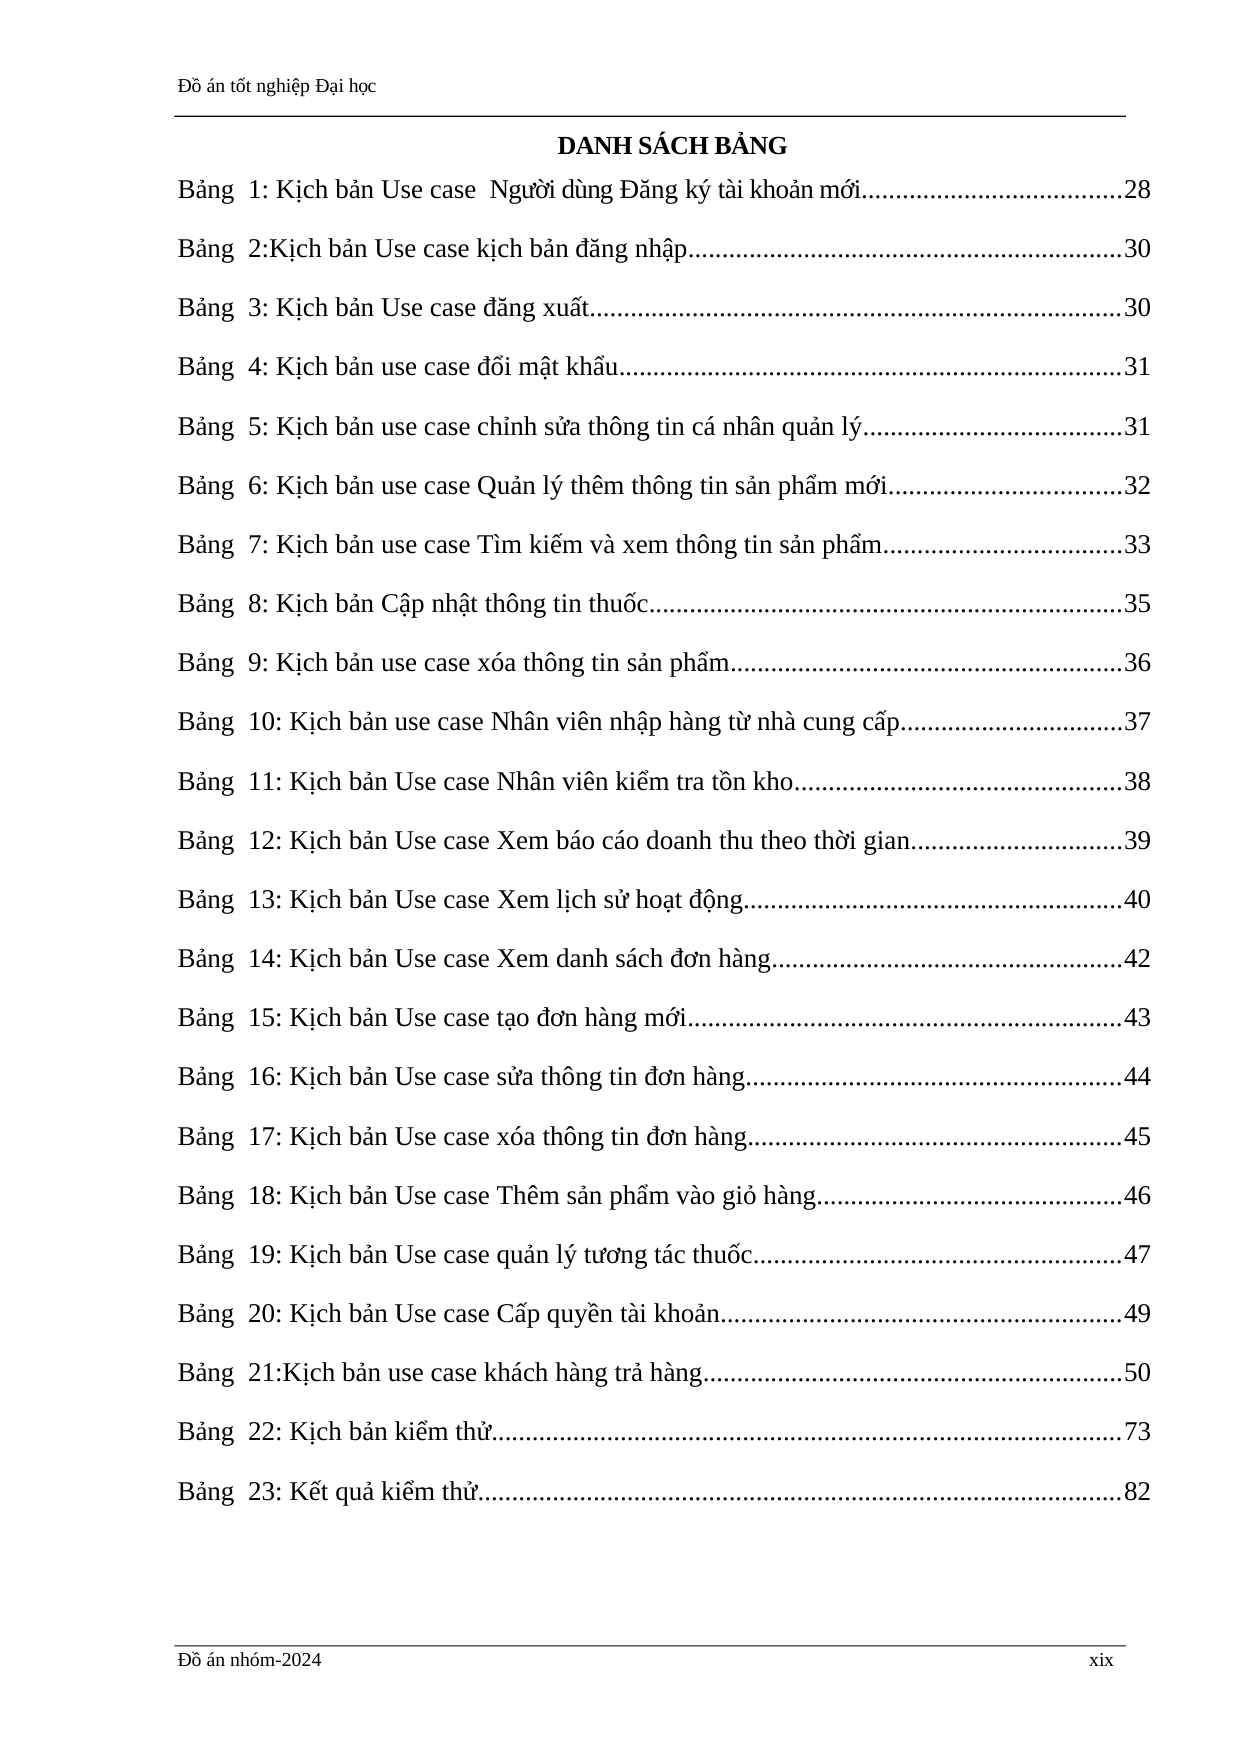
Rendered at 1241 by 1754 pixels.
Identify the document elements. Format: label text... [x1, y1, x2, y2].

text Bảng 19: Kịch bản Use case quản lý tương tác thuốc 47 [177, 1238, 1152, 1269]
text Bảng 7: Kịch bản use case Tìm kiếm và xem thông tin sản phẩm 33 [177, 528, 1152, 559]
text Bảng 4: Kịch bản use case đổi mật khẩu 31 [177, 350, 1152, 382]
text Bảng 5: Kịch bản use case chỉnh sửa thông tin cá nhân quản lý 31 [177, 409, 1152, 441]
text Bảng 18: Kịch bản Use case Thêm sản phẩm vào giỏ hàng 46 [177, 1179, 1152, 1210]
text Bảng 12: Kịch bản Use case Xem báo cáo doanh thu theo thời gian 39 [177, 824, 1152, 855]
text Bảng 3: Kịch bản Use case đăng xuất 30 [177, 291, 1152, 322]
text Bảng 10: Kịch bản use case Nhân viên nhập hàng từ nhà cung cấp 37 [177, 705, 1152, 737]
text Bảng 9: Kịch bản use case xóa thông tin sản phẩm 36 [177, 646, 1152, 677]
text Bảng 11: Kịch bản Use case Nhân viên kiểm tra tồn kho 38 [177, 764, 1152, 796]
text Bảng 14: Kịch bản Use case Xem danh sách đơn hàng 42 [177, 942, 1152, 973]
text Bảng 6: Kịch bản use case Quản lý thêm thông tin sản phẩm mới 32 [177, 469, 1152, 500]
text Bảng 2:Kịch bản Use case kịch bản đăng nhập 30 [177, 232, 1152, 263]
text Bảng 22: Kịch bản kiểm thử 73 [177, 1415, 1152, 1447]
text Bảng 21:Kịch bản use case khách hàng trả hàng 50 [177, 1356, 1152, 1387]
subtitle DANH SÁCH BẢNG [194, 130, 1152, 160]
text Bảng 1: Kịch bản Use case Người dùng Đăng ký tài khoản mới 28 [177, 173, 1152, 204]
text Bảng 17: Kịch bản Use case xóa thông tin đơn hàng 45 [177, 1119, 1152, 1151]
text Bảng 13: Kịch bản Use case Xem lịch sử hoạt động 40 [177, 883, 1152, 914]
text Bảng 23: Kết quả kiểm thử 82 [177, 1474, 1152, 1506]
text Bảng 8: Kịch bản Cập nhật thông tin thuốc 35 [177, 587, 1152, 618]
text Bảng 16: Kịch bản Use case sửa thông tin đơn hàng 44 [177, 1060, 1152, 1092]
text Bảng 15: Kịch bản Use case tạo đơn hàng mới 43 [177, 1001, 1152, 1032]
text Bảng 20: Kịch bản Use case Cấp quyền tài khoản 49 [177, 1297, 1152, 1328]
